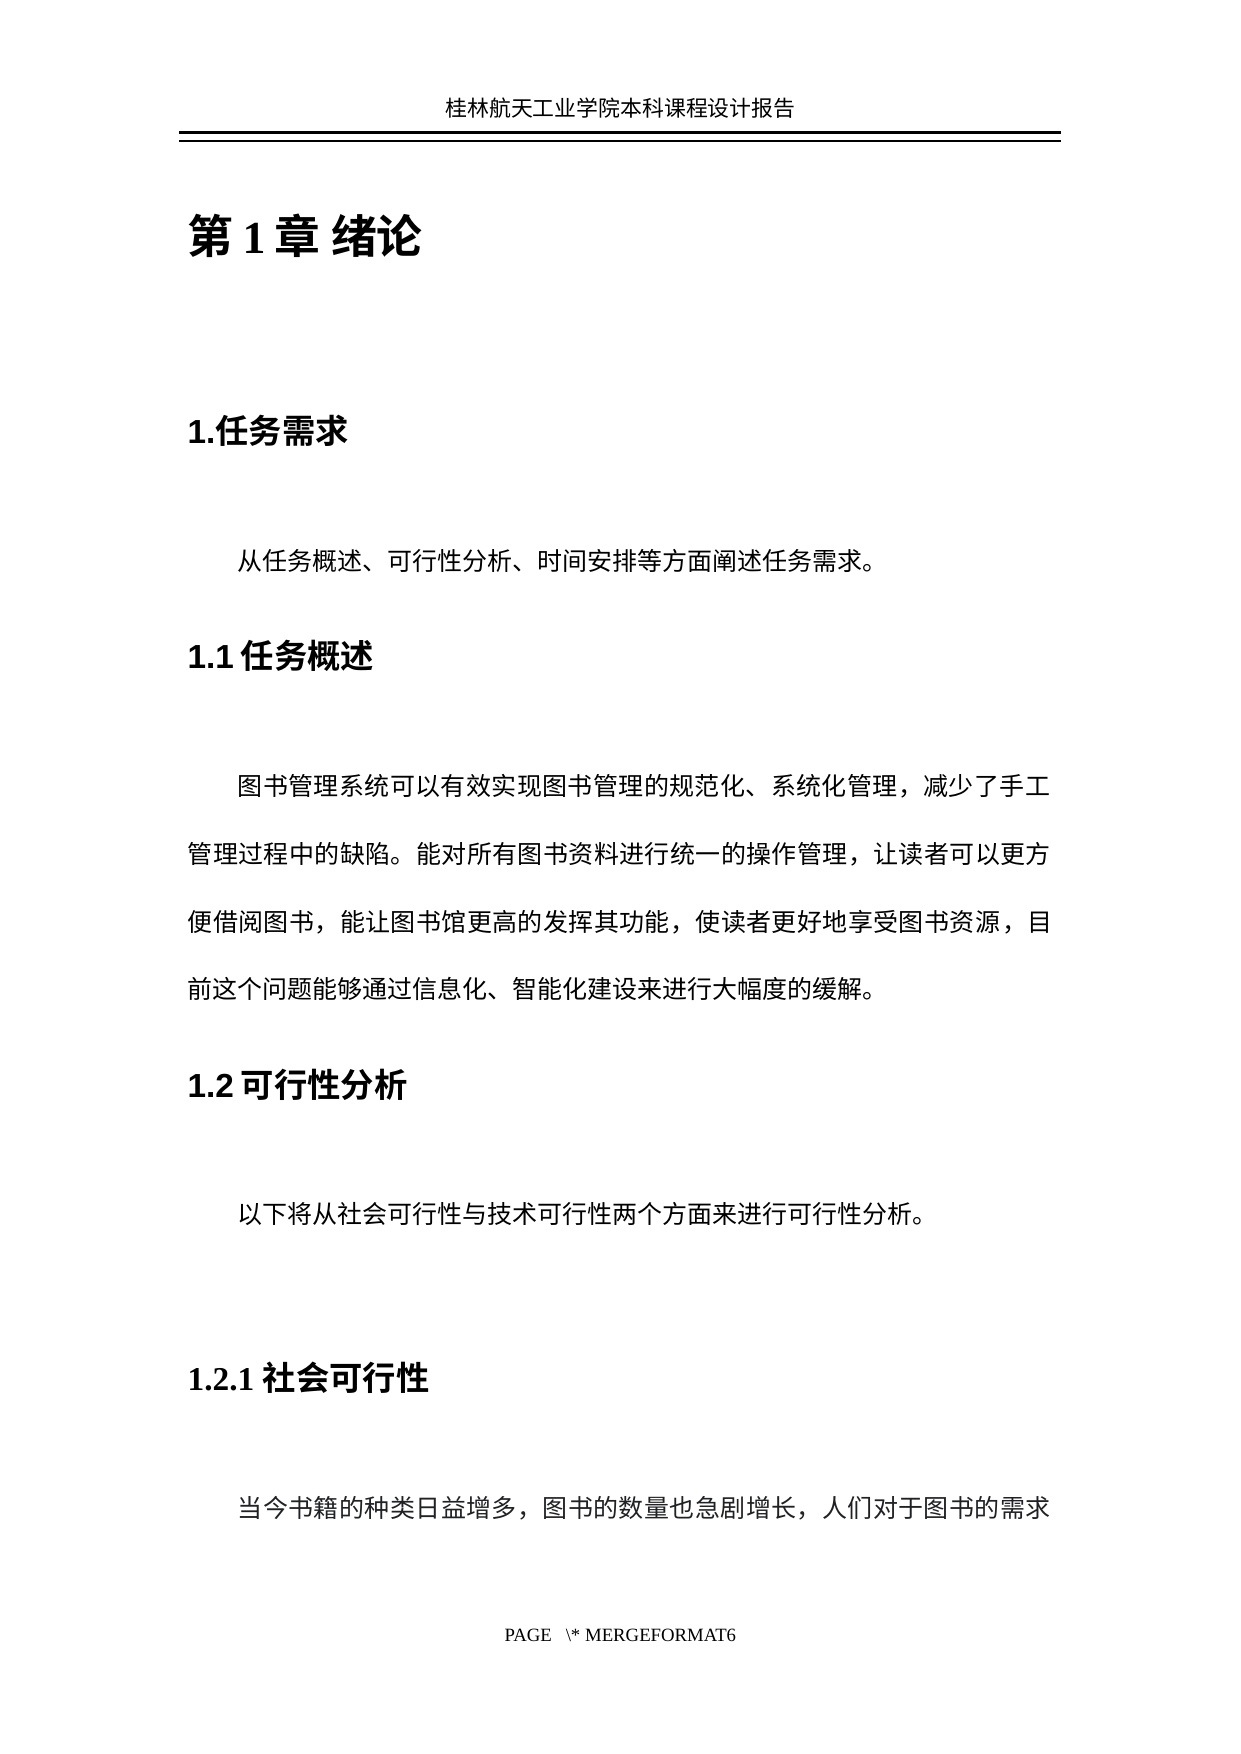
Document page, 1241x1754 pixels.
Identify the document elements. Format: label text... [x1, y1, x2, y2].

text 图书管理系统可以有效实现图书管理的规范化、系统化管理，减少了手工管理过程中的缺陷。能对所有图书资料进行统一的操作管理，让读者可以更方便借阅图书，能让图书馆更高的发挥其功能，使读者更好地享受图书资源，目前这个问题能够通过信息化、智能化建设来进行大幅度的缓解。 [187, 750, 1053, 1022]
subtitle 1.2可行性分析 [187, 1049, 1053, 1117]
subtitle 1.2.1 社会可行性 [187, 1342, 1053, 1410]
subtitle 第1章 绪论 [187, 199, 1053, 267]
text 以下将从社会可行性与技术可行性两个方面来进行可行性分析。 [187, 1179, 1053, 1247]
subtitle 1.任务需求 [187, 395, 1053, 463]
subtitle 1.1任务概述 [187, 620, 1053, 688]
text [187, 1472, 1053, 1540]
text 从任务概述、可行性分析、时间安排等方面阐述任务需求。 [187, 525, 1053, 593]
